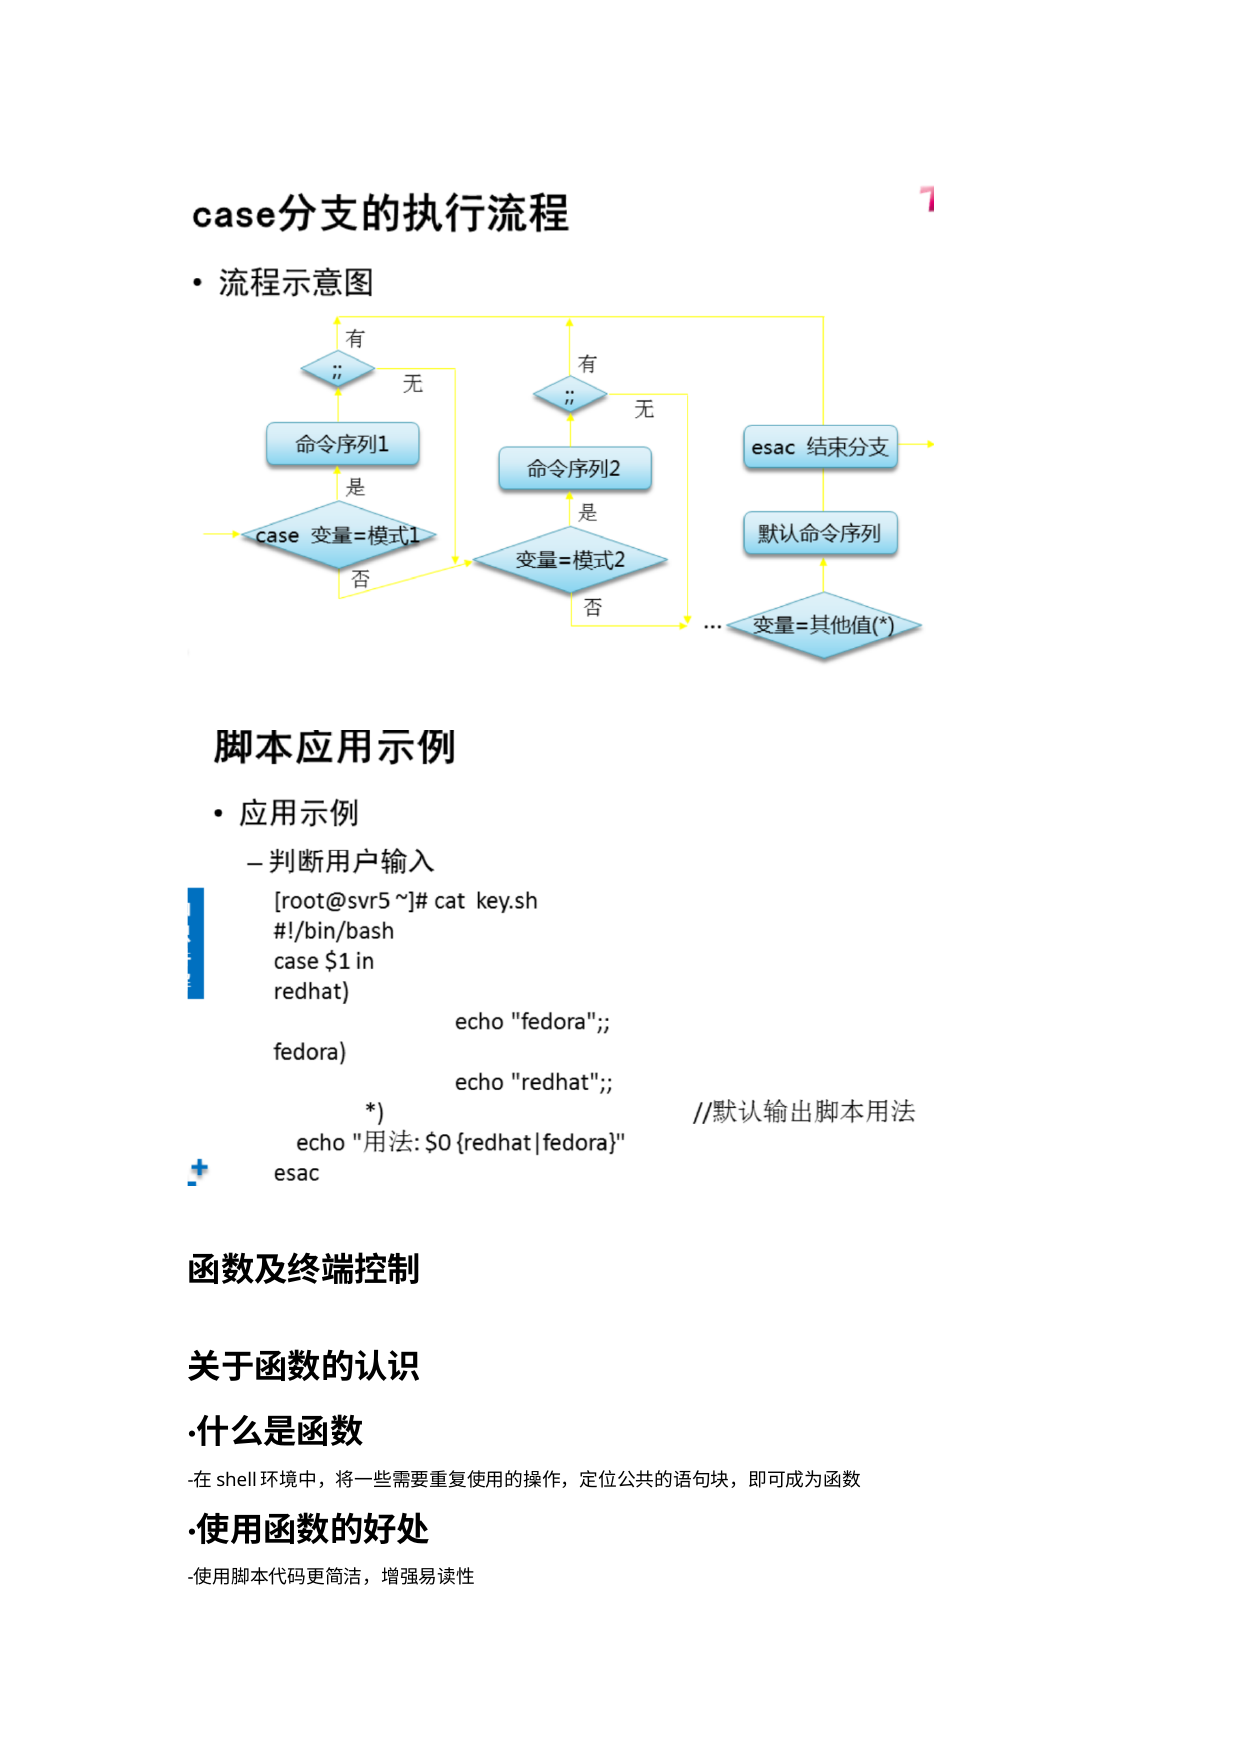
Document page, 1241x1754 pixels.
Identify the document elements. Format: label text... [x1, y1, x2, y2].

text ·什么是函数 [187, 1397, 1053, 1462]
text -在shell环境中，将一些需要重复使用的操作，定位公共的语句块，即可成为函数 [187, 1462, 1053, 1494]
text -使用脚本代码更简洁，增强易读性 [187, 1559, 1053, 1592]
text ·使用函数的好处 [187, 1494, 1053, 1559]
picture [187, 730, 922, 1186]
text 函数及终端控制 [187, 1234, 1053, 1299]
text 关于函数的认识 [187, 1332, 1053, 1397]
picture [187, 172, 934, 672]
